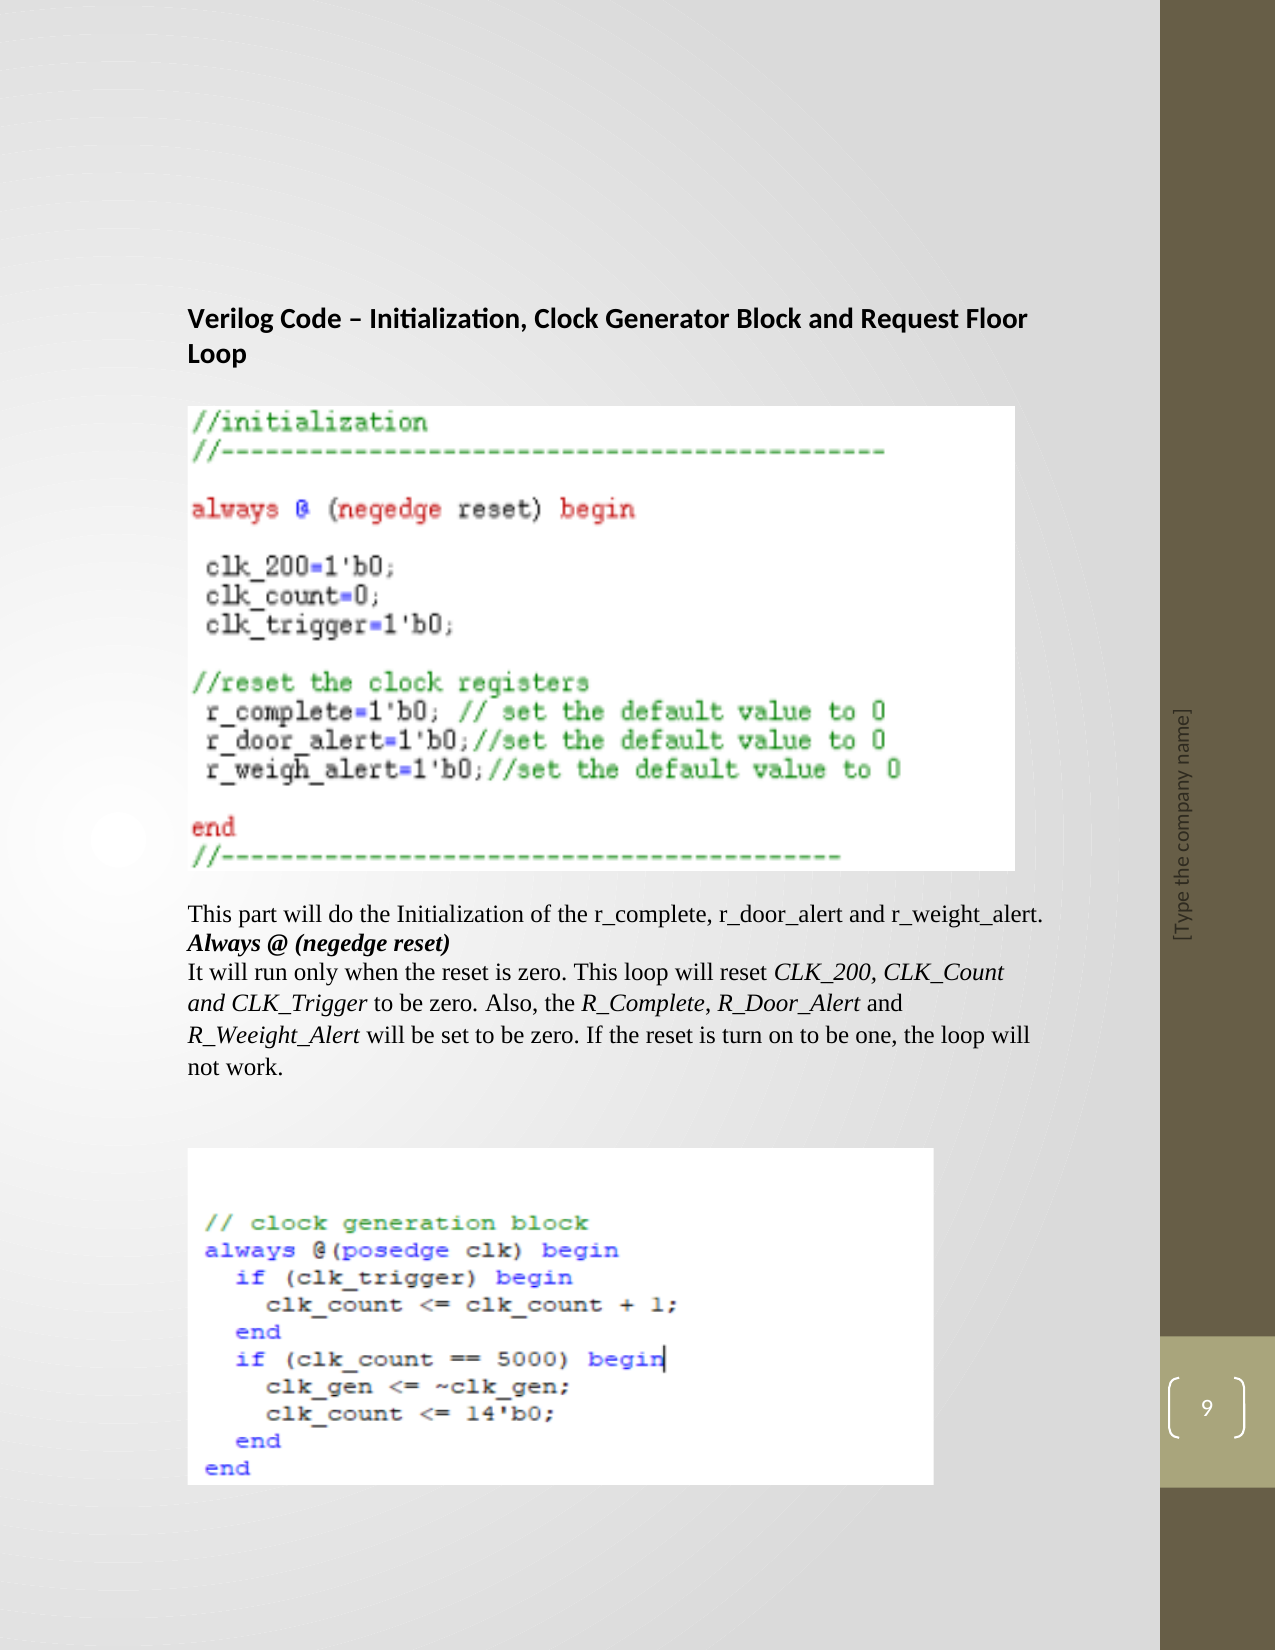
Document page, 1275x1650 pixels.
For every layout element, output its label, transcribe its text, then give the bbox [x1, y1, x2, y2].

text Verilog Code – Initialization, Clock Generator Block and Request Floor Loop [187, 300, 1050, 371]
text This part will do the Initialization of the r_complete, r_door_alert and r_weight_alert. [187, 899, 1050, 928]
text It will run only when the reset is zero. This loop will reset CLK_200, CLK_Count and CLK_Trigger to be zero. Also, the R_Complete, R_Door_Alert and R_Weeight_Alert will be set to be zero. If the reset is turn on to be one, the loop will not work. [187, 957, 1050, 1080]
picture [187, 1148, 934, 1485]
text Always @ (negedge reset) [187, 928, 1050, 957]
